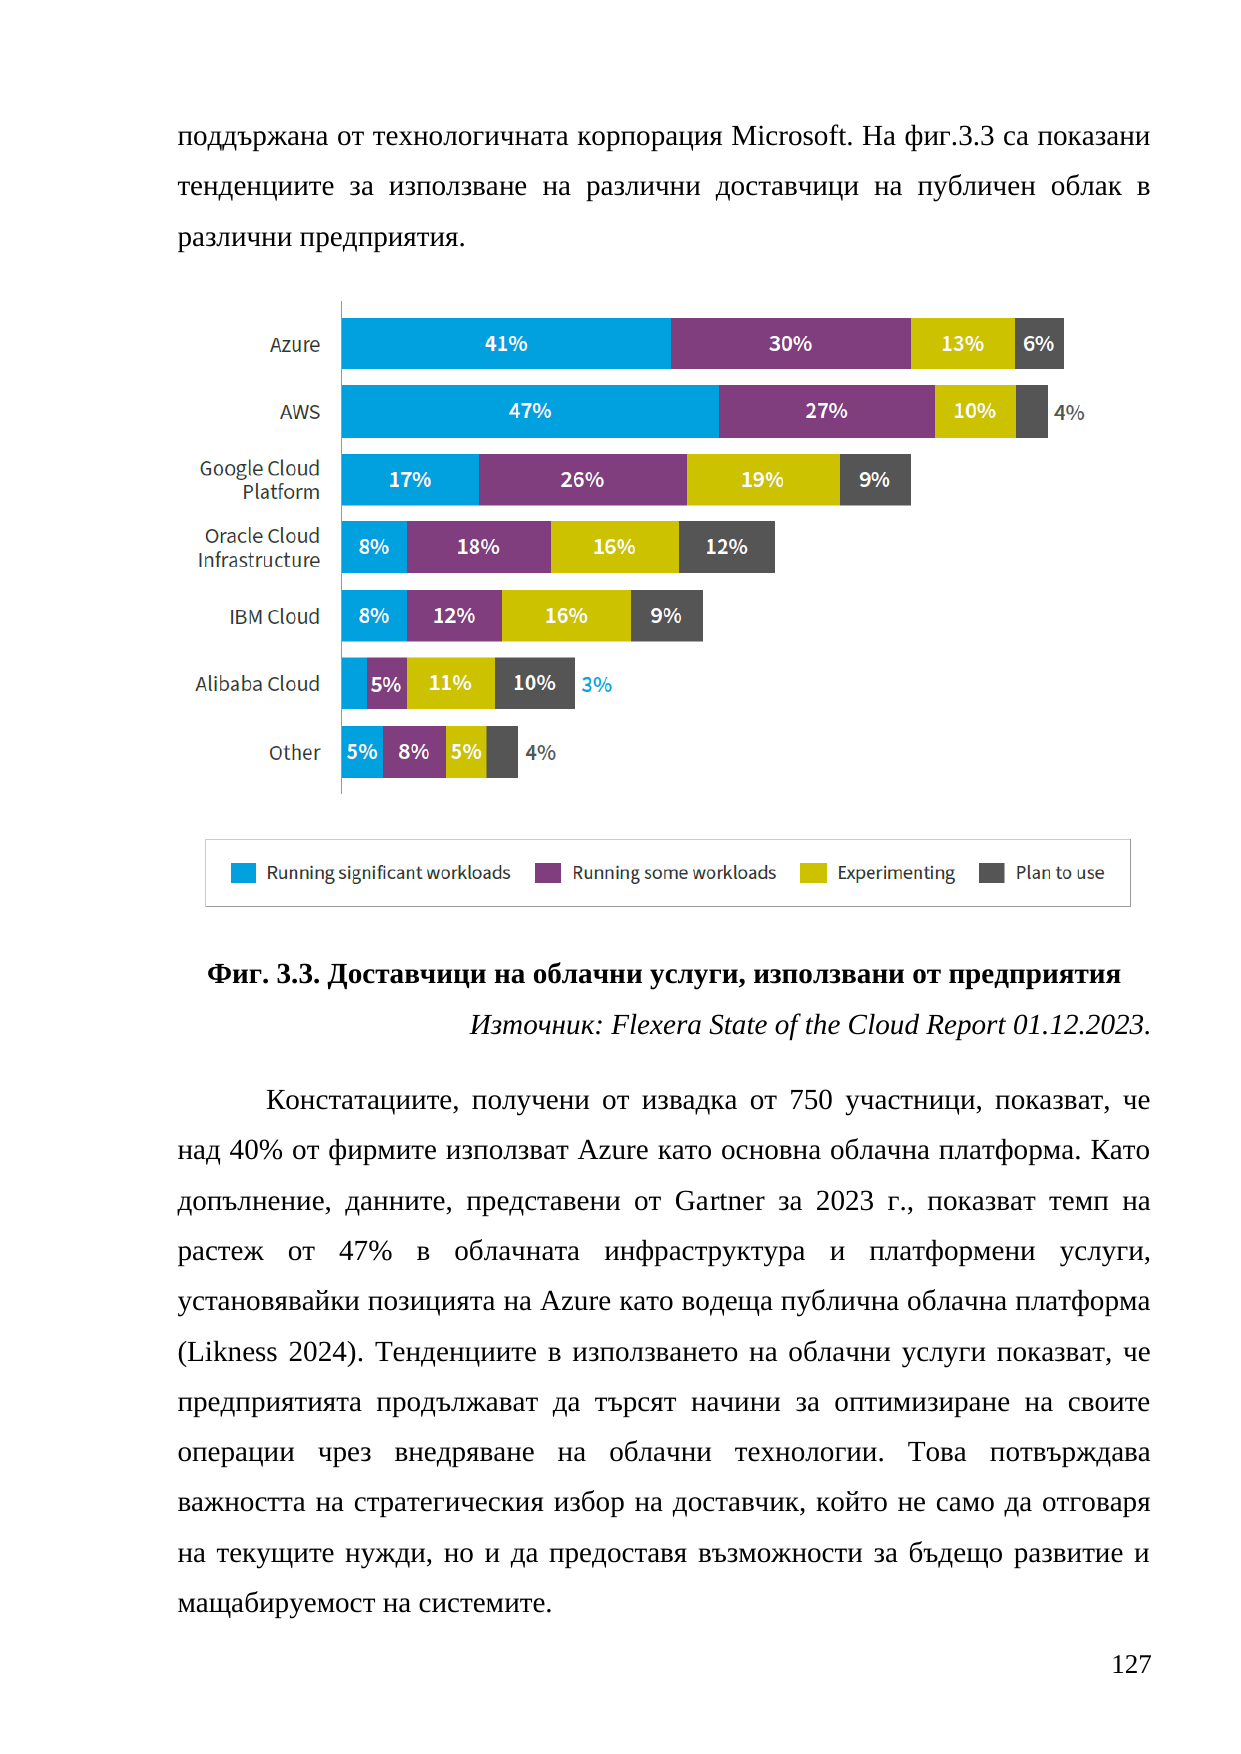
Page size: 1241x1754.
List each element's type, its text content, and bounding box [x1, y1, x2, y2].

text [177, 118, 1152, 252]
title Източник: Flexera State of the Cloud Report 01.12.2023. [177, 1007, 1152, 1040]
title Фиг. 3.3. Доставчици на облачни услуги, използвани от предприятия [177, 956, 1152, 990]
picture [191, 294, 1138, 915]
text Констатациите, получени от извадка от 750 участници, показват, че над 40% от фирмите използват Azure като основна облачна платформа. Като допълнение, данните, представени от Gartner за 2023 г., показват темп на растеж от 47% в облачната инфраструктура и платформени услуги, установявайки позицията на Azure като водеща публична облачна платформа (Likness 2024). Тенденциите в използването на облачни услуги показват, че предприятията продължават да търсят начини за оптимизиране на своите операции чрез внедряване на облачни технологии. Това потвърждава важността на стратегическия избор на доставчик, който не само да отговаря на текущите нужди, но и да предоставя възможности за бъдещо развитие и мащабируемост на системите. [177, 1082, 1152, 1619]
